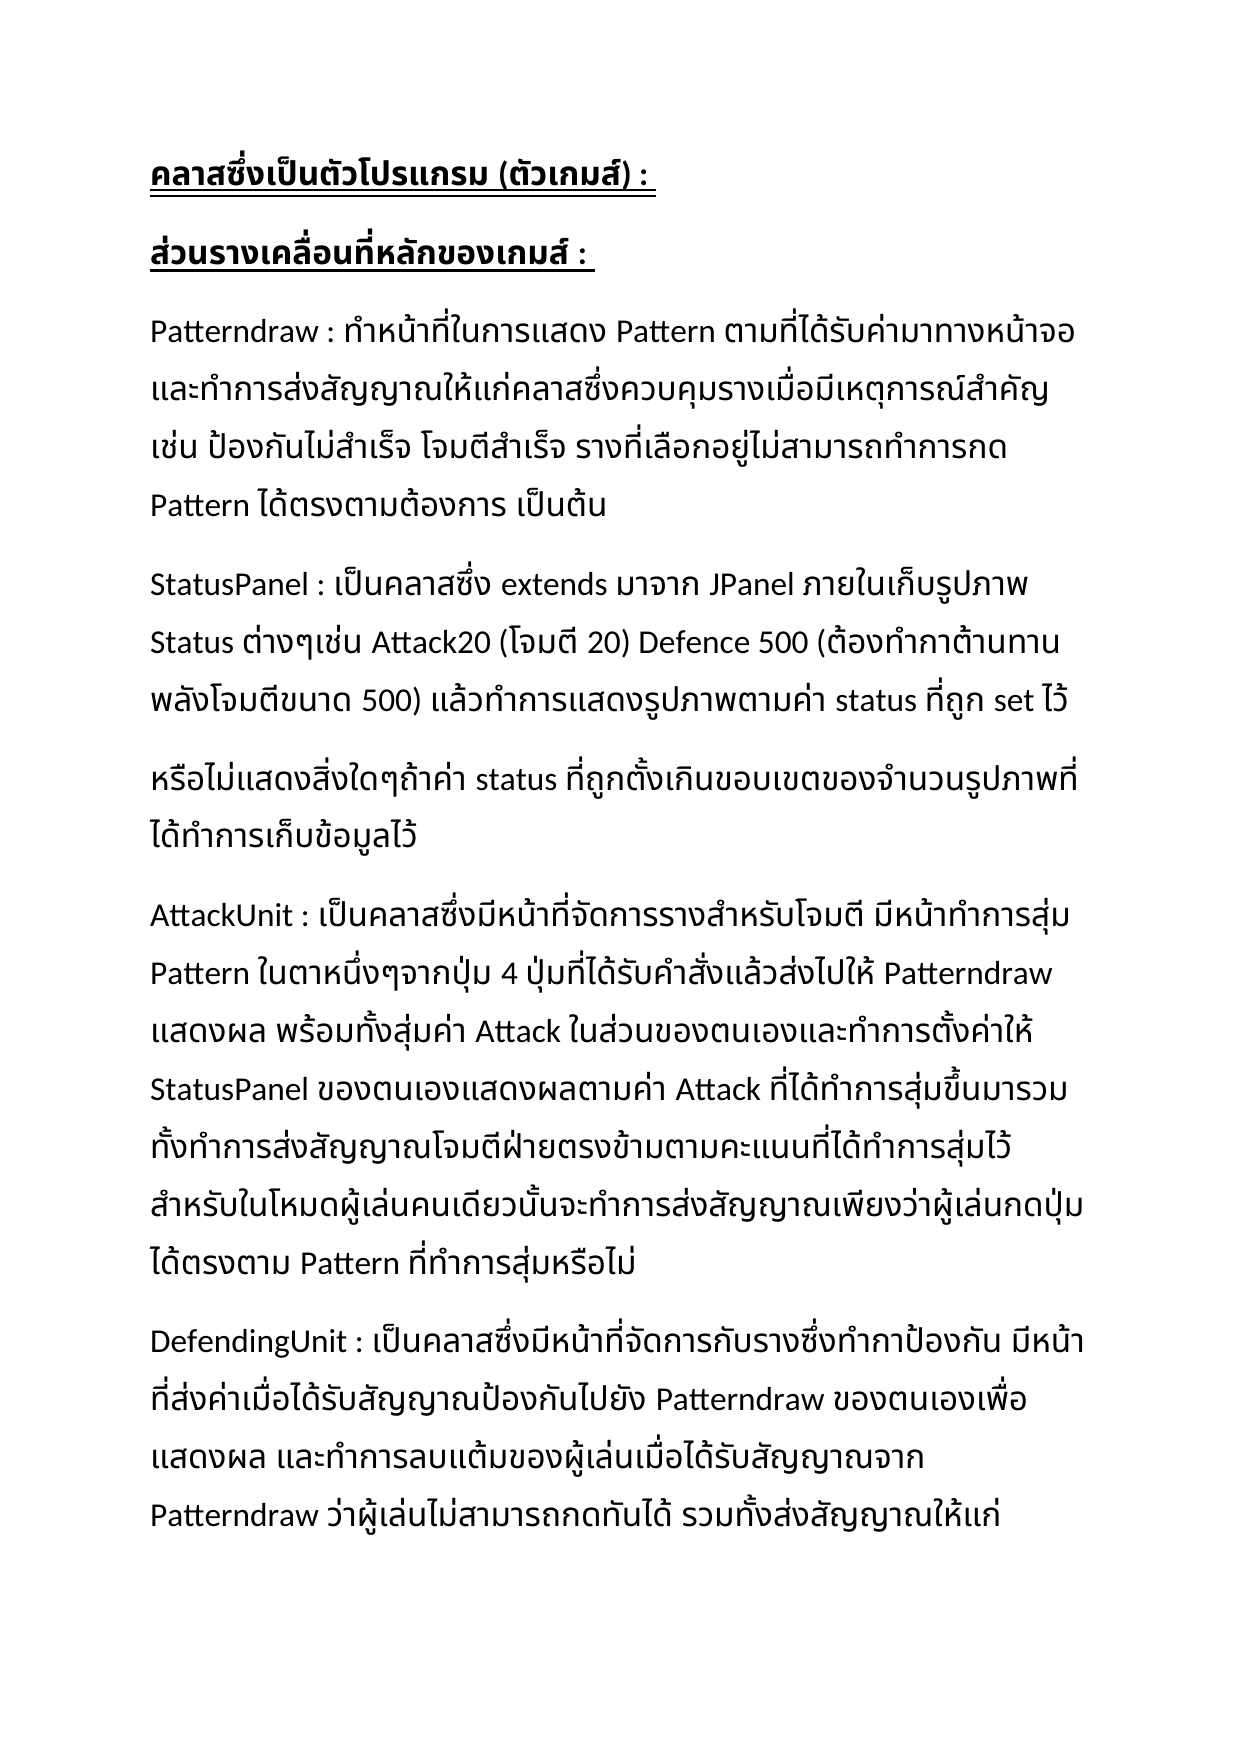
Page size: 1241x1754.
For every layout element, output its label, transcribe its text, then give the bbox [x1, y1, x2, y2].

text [150, 1317, 1090, 1542]
text StatusPanel : เป็นคลาสซึ่ง extends มาจาก JPanel ภายในเก็บรูปภาพ Status ต่างๆเช่น Attack20 (โจมตี 20) Defence 500 (ต้องทำกาต้านทานพลังโจมตีขนาด 500) แล้วทำการแสดงรูปภาพตามค่า status ที่ถูก set ไว้ [150, 560, 1090, 726]
text คลาสซึ่งเป็นตัวโปรแกรม (ตัวเกมส์) : [150, 150, 1090, 200]
text AttackUnit : เป็นคลาสซึ่งมีหน้าที่จัดการรางสำหรับโจมตี มีหน้าทำการสุ่ม Pattern ในตาหนึ่งๆจากปุ่ม 4 ปุ่มที่ได้รับคำสั่งแล้วส่งไปให้ Patterndraw แสดงผล พร้อมทั้งสุ่มค่า Attack ในส่วนของตนเองและทำการตั้งค่าให้ StatusPanel ของตนเองแสดงผลตามค่า Attack ที่ได้ทำการสุ่มขึ้นมารวมทั้งทำการส่งสัญญาณโจมตีฝ่ายตรงข้ามตามคะแนนที่ได้ทำการสุ่มไว้ สำหรับในโหมดผู้เล่นคนเดียวนั้นจะทำการส่งสัญญาณเพียงว่าผู้เล่นกดปุ่มได้ตรงตาม Pattern ที่ทำการสุ่มหรือไม่ [150, 891, 1090, 1289]
text ส่วนรางเคลื่อนที่หลักของเกมส์ : [150, 229, 1090, 279]
text หรือไม่แสดงสิ่งใดๆถ้าค่า status ที่ถูกตั้งเกินขอบเขตของจำนวนรูปภาพที่ได้ทำการเก็บข้อมูลไว้ [150, 754, 1090, 863]
text Patterndraw : ทำหน้าที่ในการแสดง Pattern ตามที่ได้รับค่ามาทางหน้าจอ และทำการส่งสัญญาณให้แก่คลาสซึ่งควบคุมรางเมื่อมีเหตุการณ์สำคัญ เช่น ป้องกันไม่สำเร็จ โจมตีสำเร็จ รางที่เลือกอยู่ไม่สามารถทำการกด Pattern ได้ตรงตามต้องการ เป็นต้น [150, 307, 1090, 532]
